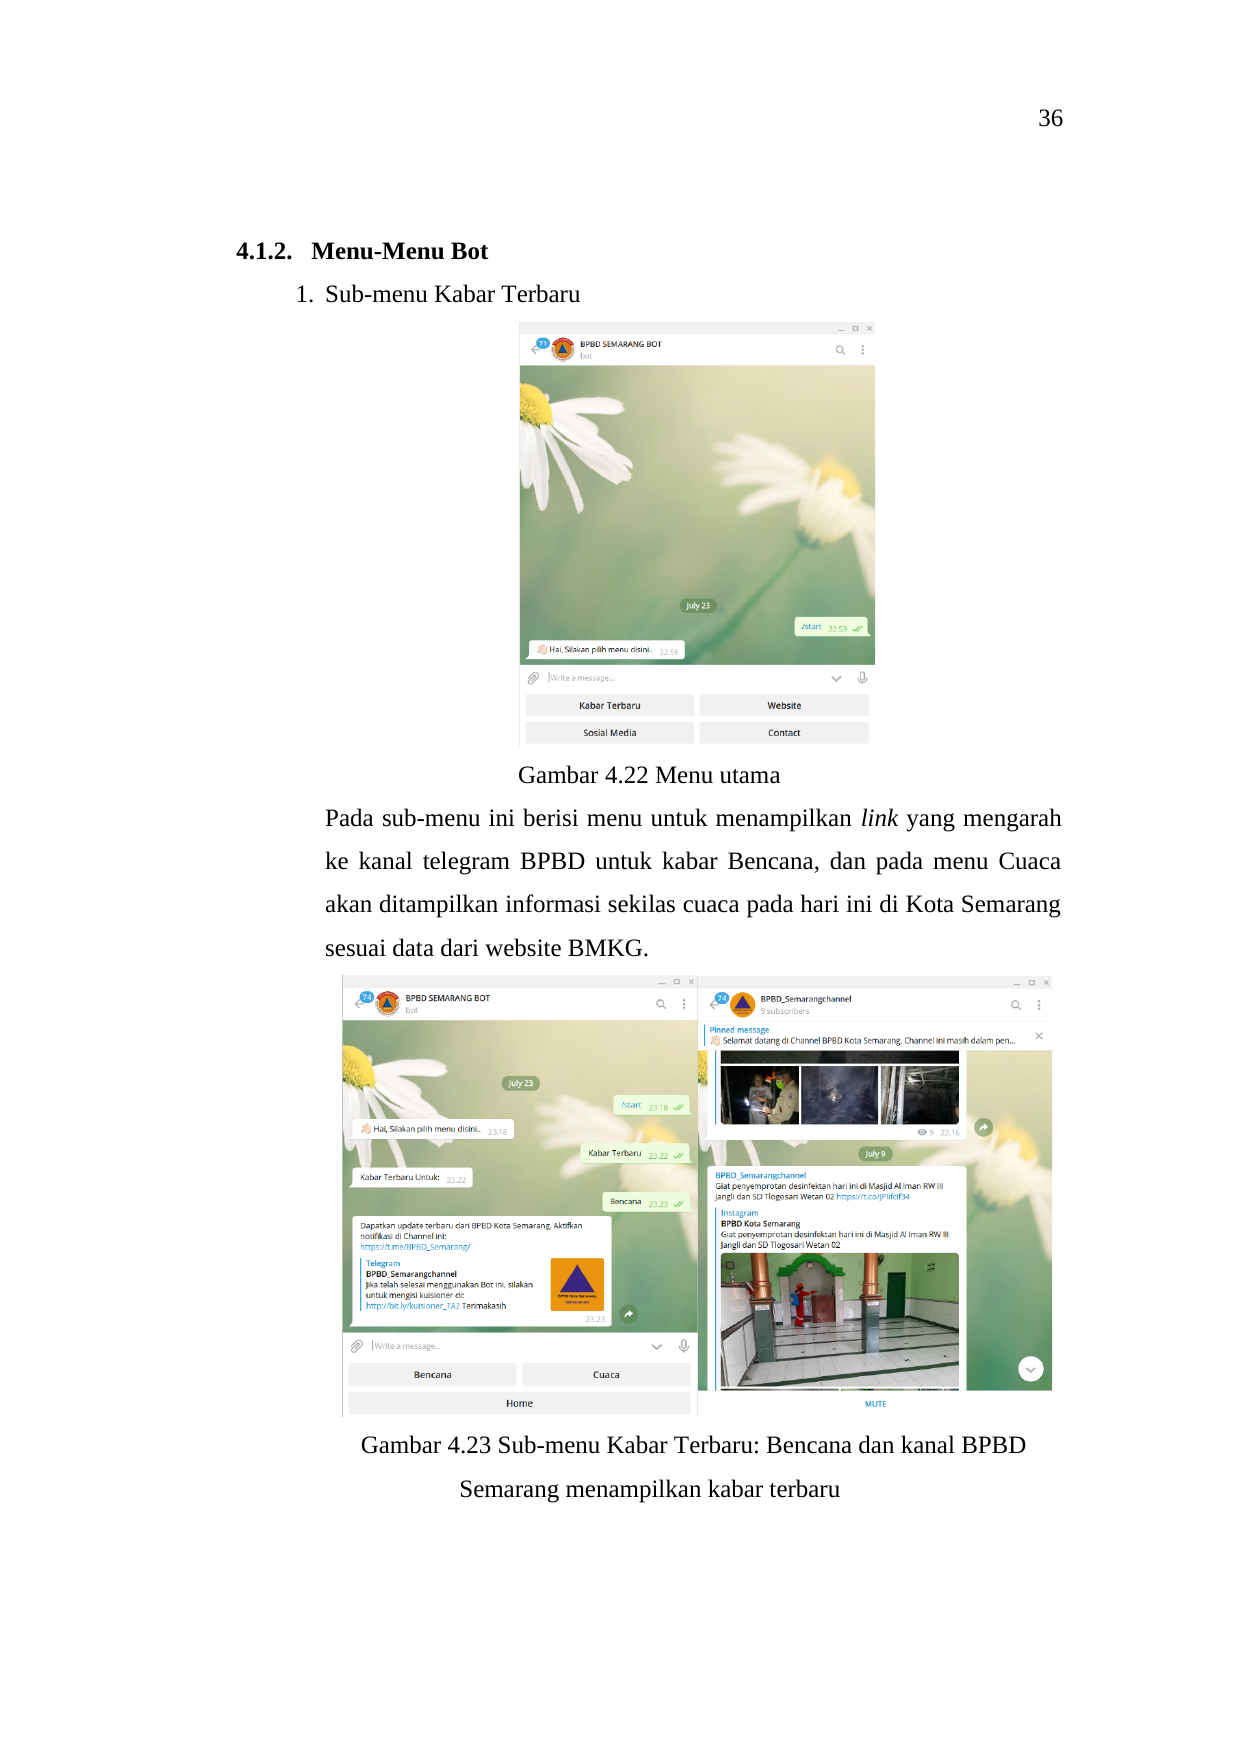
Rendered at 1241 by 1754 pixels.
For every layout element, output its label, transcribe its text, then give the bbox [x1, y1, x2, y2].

subtitle Menu-Menu Bot [236, 236, 1063, 265]
list Sub-menu Kabar Terbaru [295, 279, 1062, 308]
list Pada sub-menu ini berisi menu untuk menampilkan link yang mengarah ke kanal telegram BPBD untuk kabar Bencana, dan pada menu Cuaca akan ditampilkan informasi sekilas cuaca pada hari ini di Kota Semarang sesuai data dari website BMKG. [325, 803, 1062, 961]
picture [519, 322, 876, 746]
picture [342, 975, 1053, 1417]
